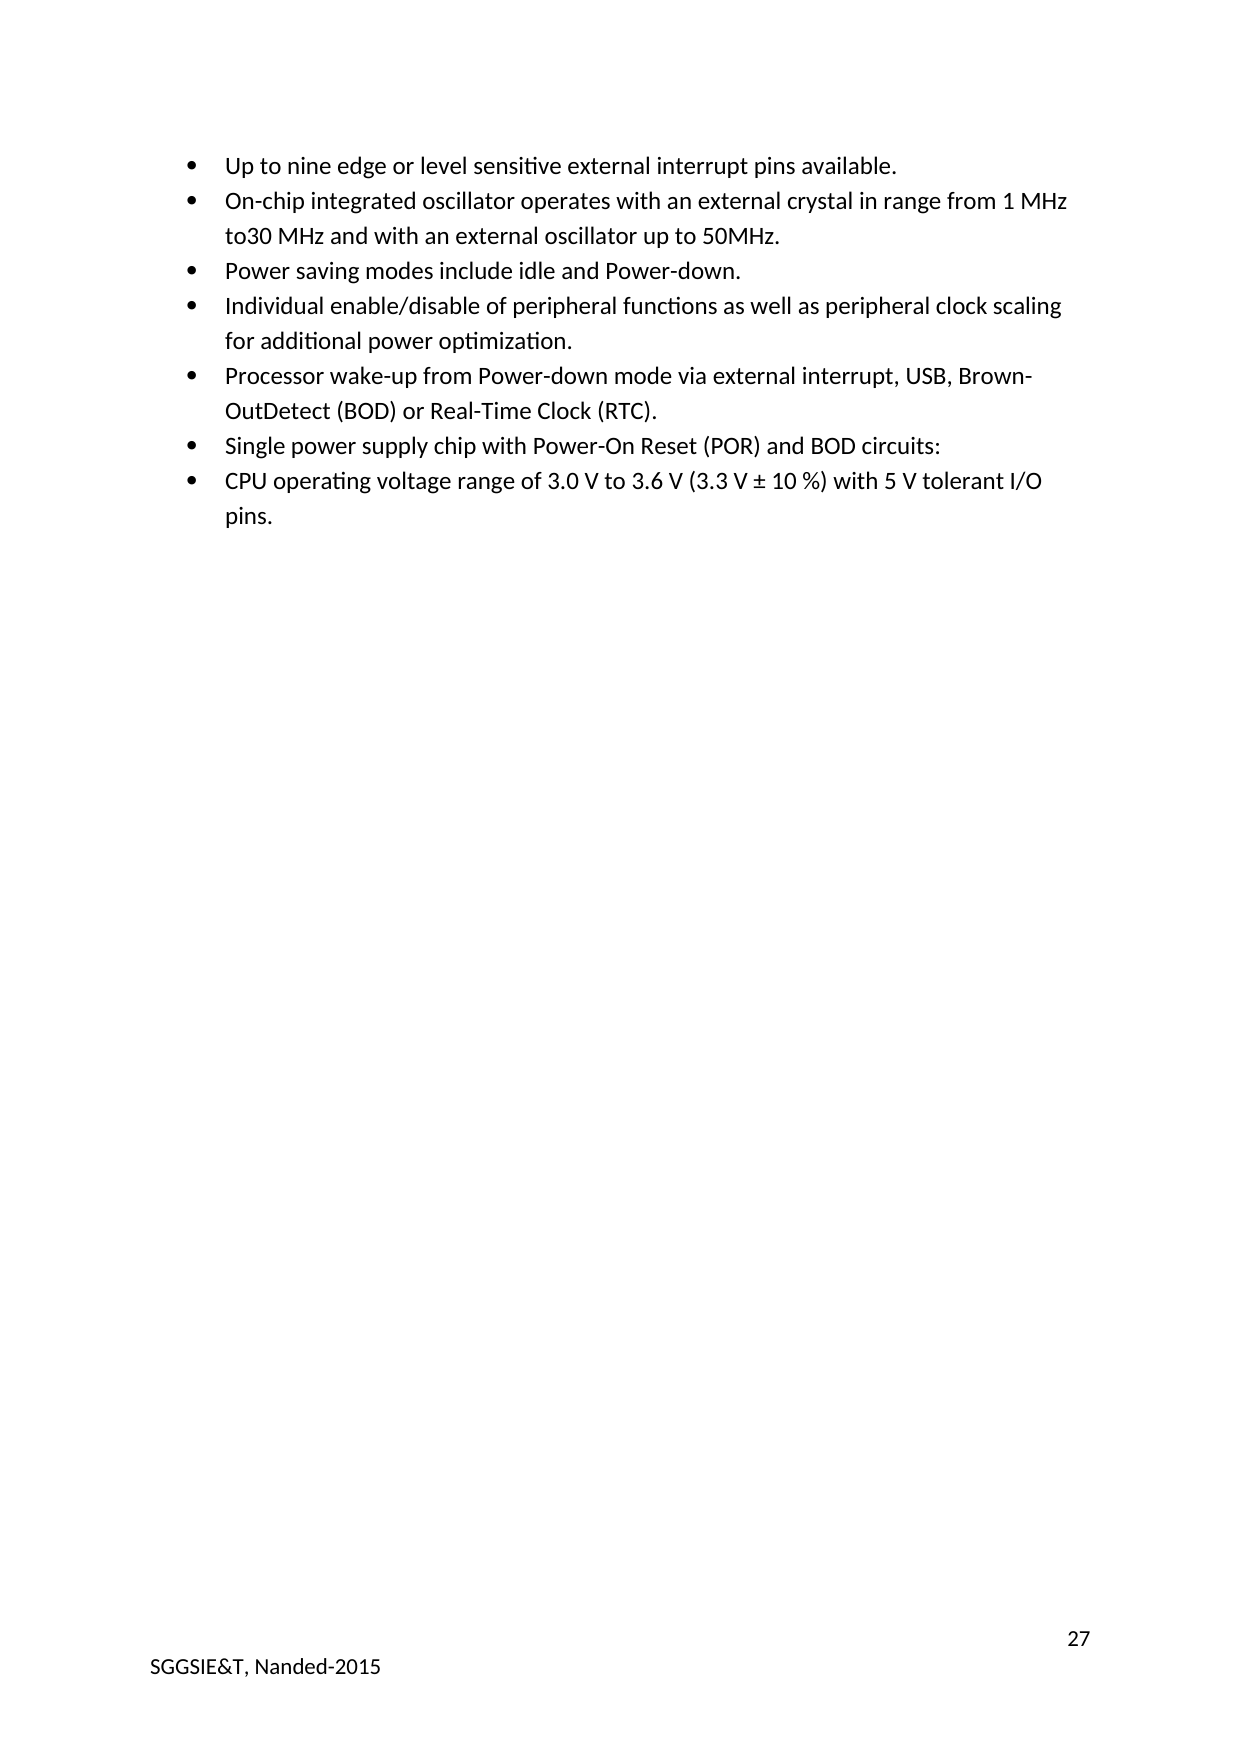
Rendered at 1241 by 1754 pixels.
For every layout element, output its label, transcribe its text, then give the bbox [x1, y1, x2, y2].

list Single power supply chip with Power-On Reset (POR) and BOD circuits: [187, 430, 1090, 461]
list Power saving modes include idle and Power-down. [187, 255, 1090, 286]
list CPU operating voltage range of 3.0 V to 3.6 V (3.3 V ± 10 %) with 5 V tolerant I/O pins. [187, 465, 1090, 531]
list On-chip integrated oscillator operates with an external crystal in range from 1 MHz to30 MHz and with an external oscillator up to 50MHz. [187, 185, 1090, 251]
list Processor wake-up from Power-down mode via external interrupt, USB, Brown-OutDetect (BOD) or Real-Time Clock (RTC). [187, 360, 1090, 426]
list Individual enable/disable of peripheral functions as well as peripheral clock scaling for additional power optimization. [187, 290, 1090, 356]
list Up to nine edge or level sensitive external interrupt pins available. [187, 150, 1090, 181]
